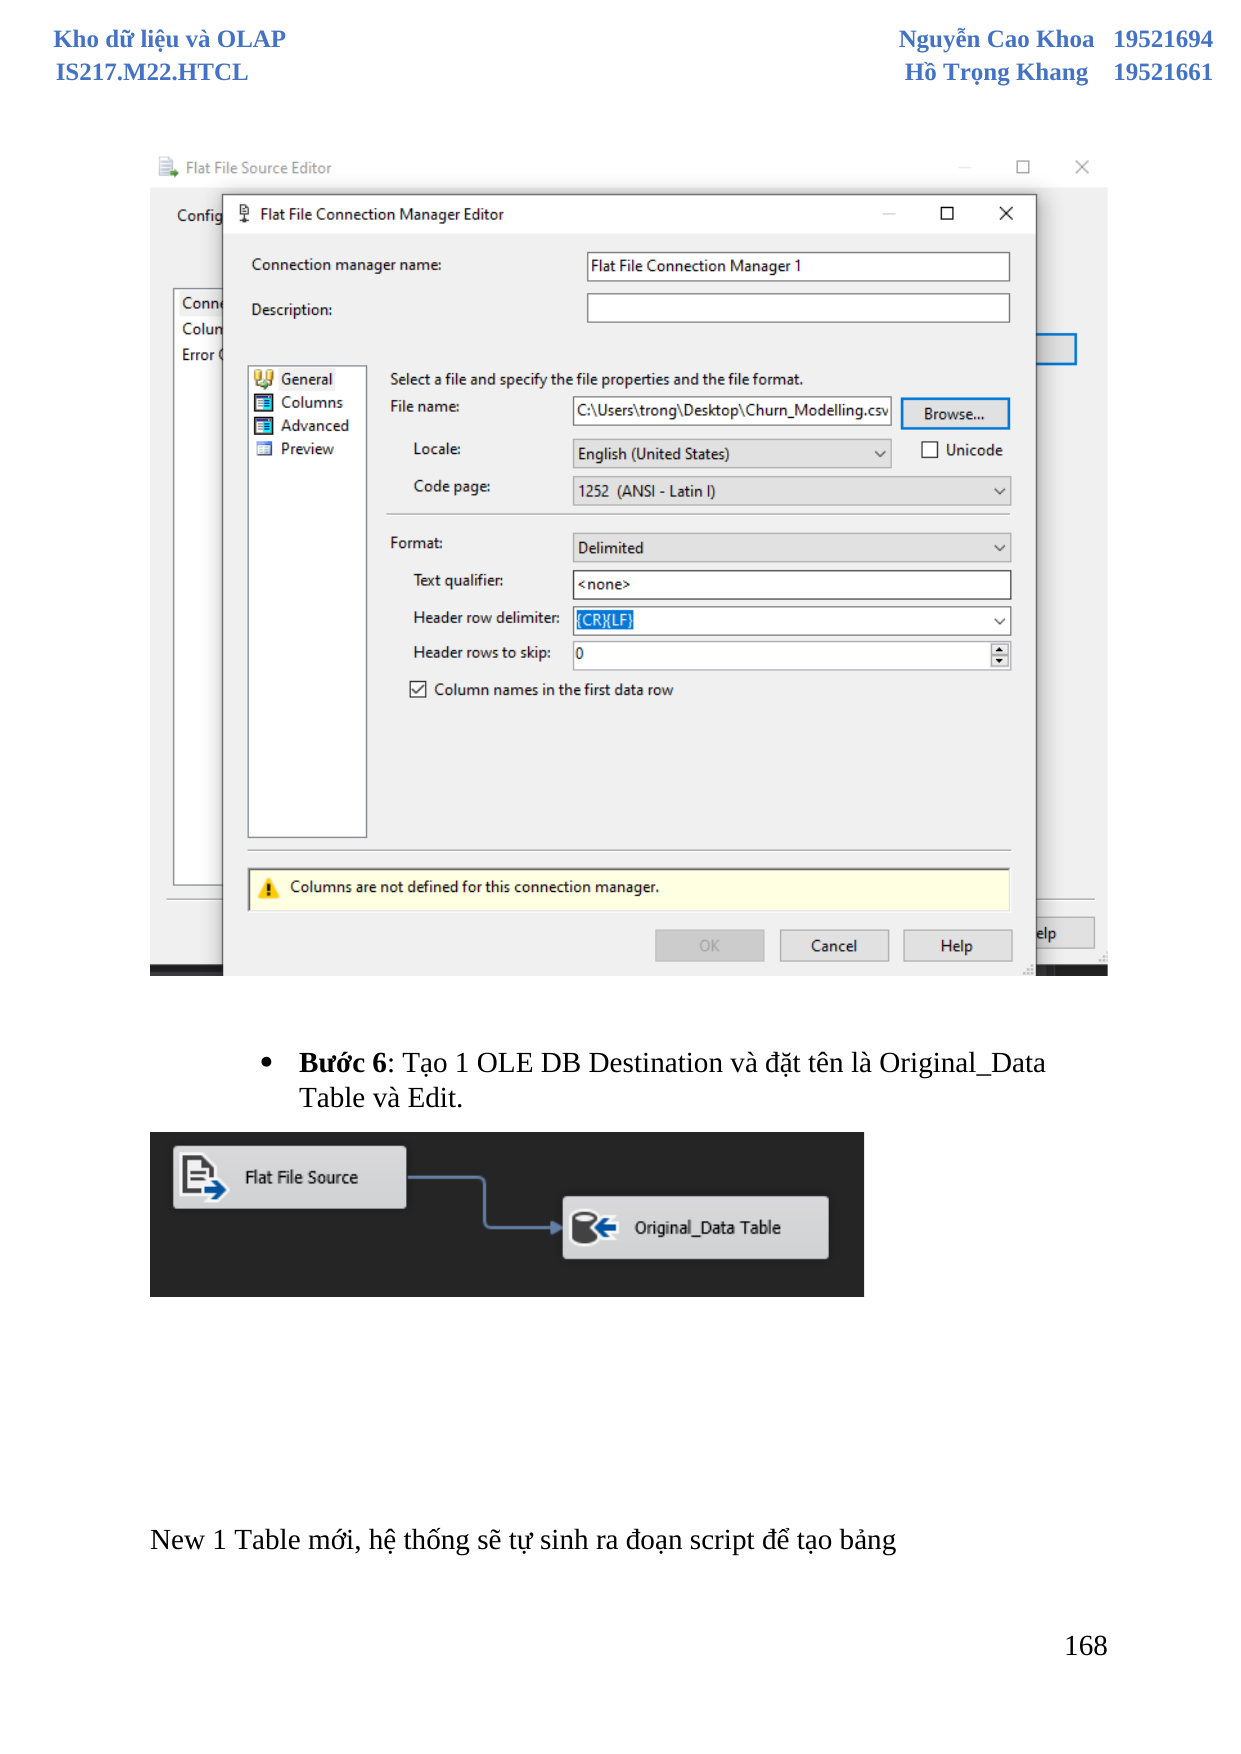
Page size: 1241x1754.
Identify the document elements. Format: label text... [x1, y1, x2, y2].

picture [150, 1132, 865, 1297]
picture [150, 150, 1108, 976]
text New 1 Table mới, hệ thống sẽ tự sinh ra đoạn script để tạo bảng [150, 1522, 1107, 1556]
list Bước 6: Tạo 1 OLE DB Destination và đặt tên là Original_Data Table và Edit. [261, 1045, 1107, 1114]
